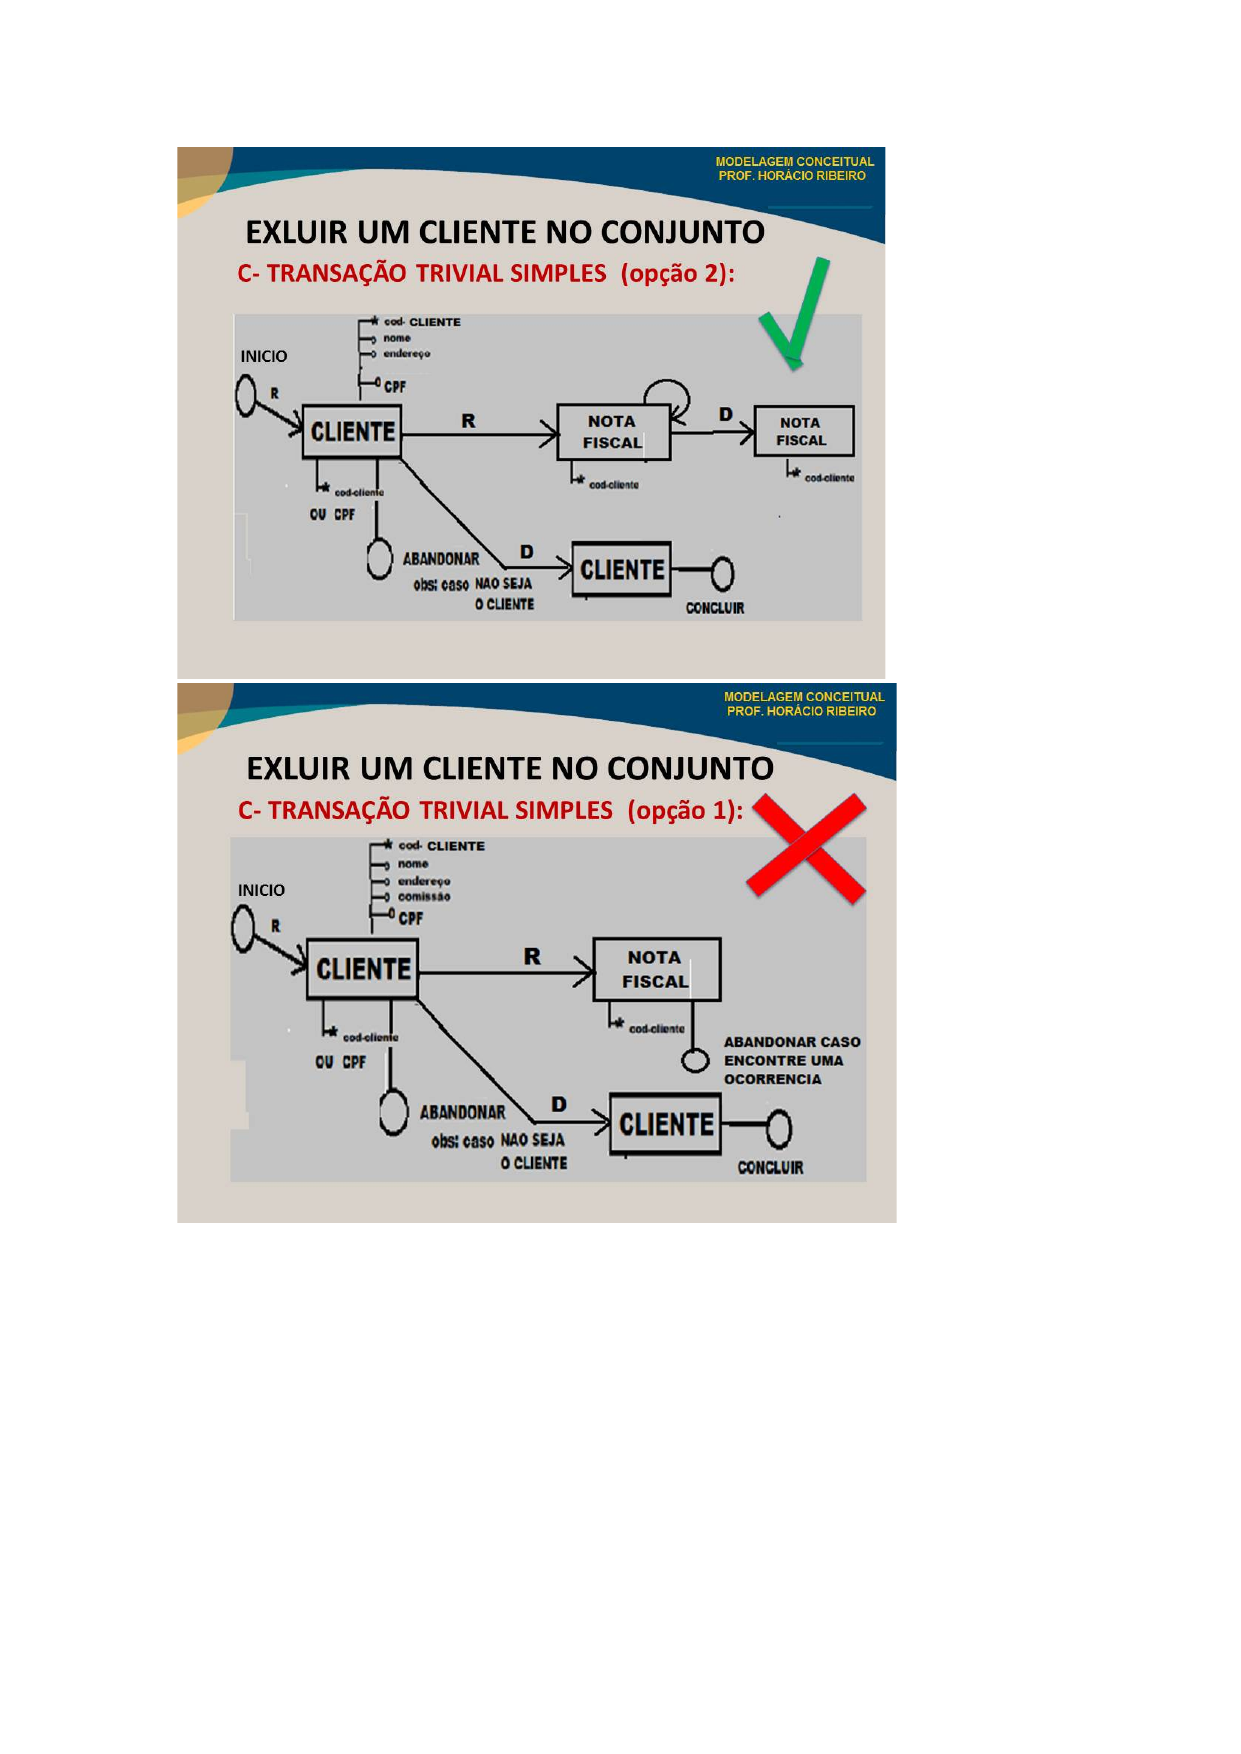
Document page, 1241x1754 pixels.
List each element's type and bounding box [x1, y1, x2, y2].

picture [177, 683, 897, 1223]
picture [177, 147, 886, 679]
